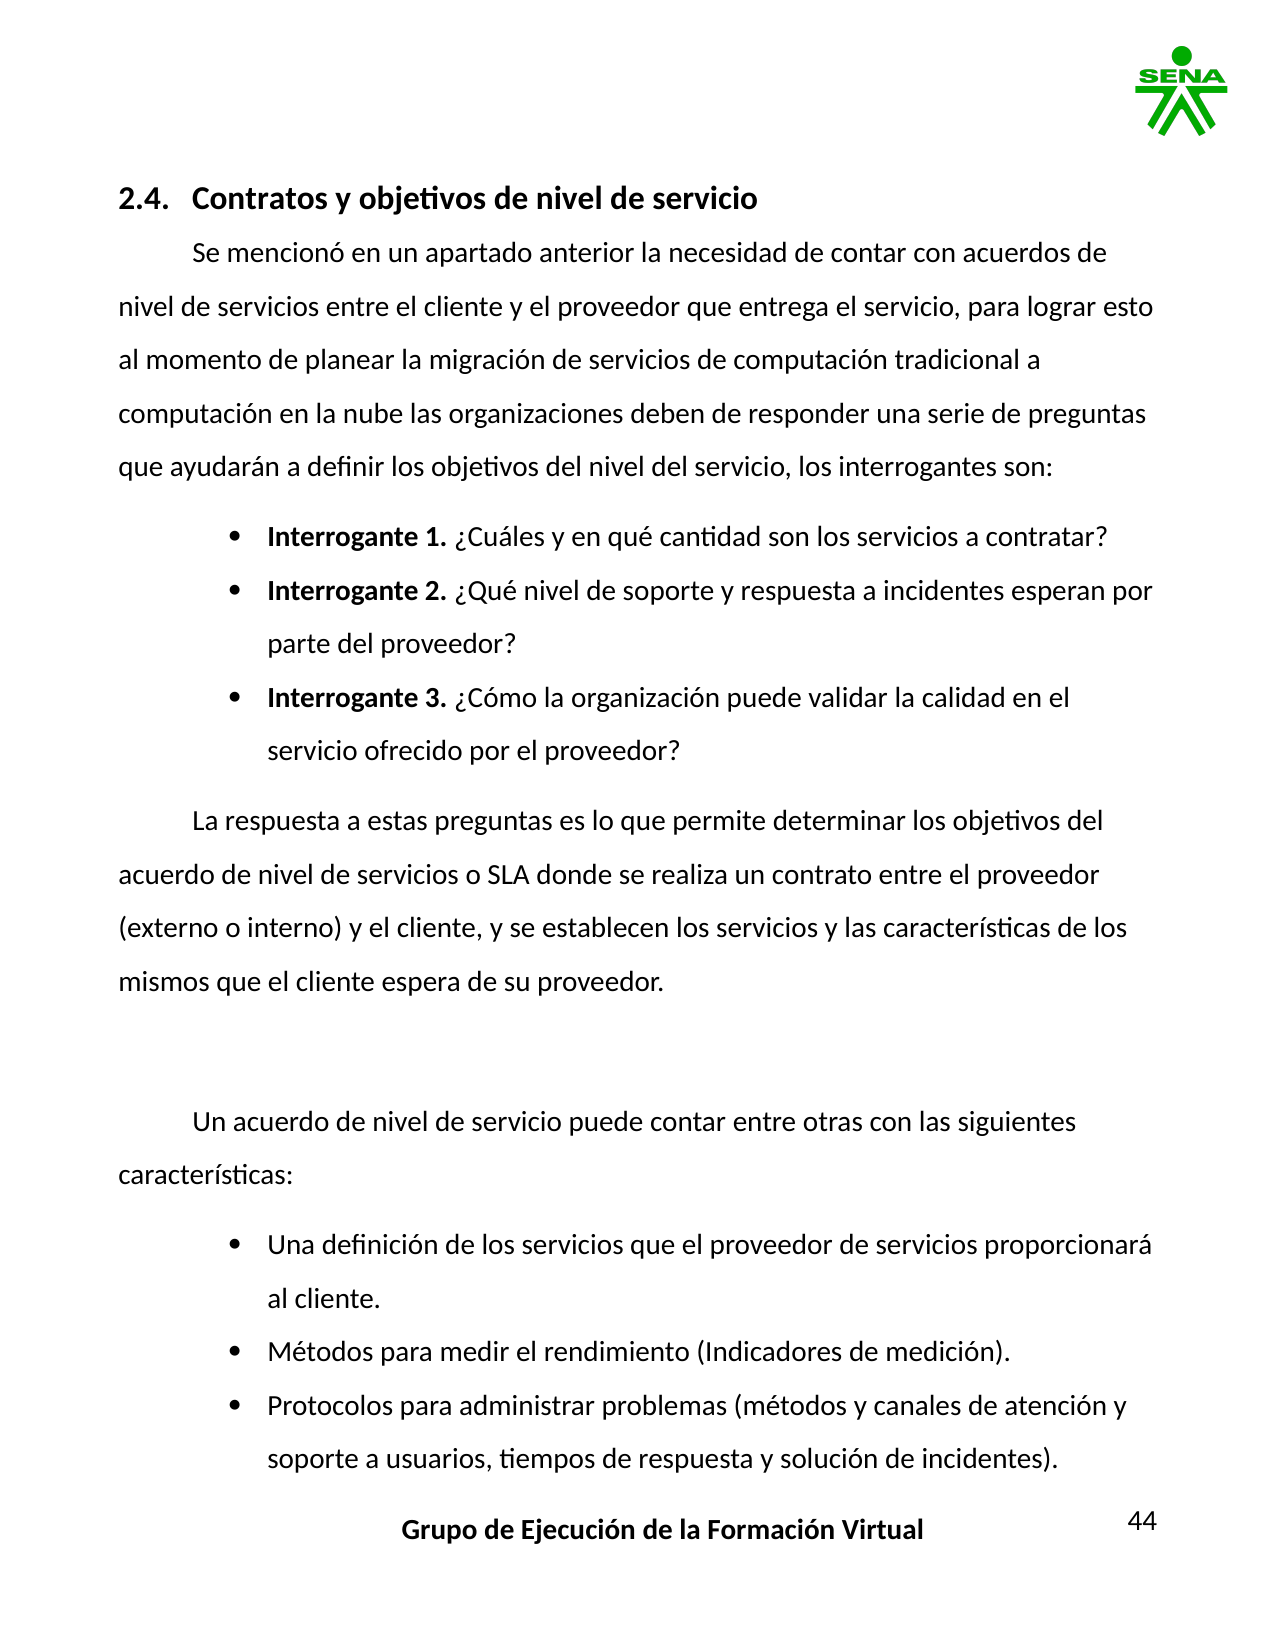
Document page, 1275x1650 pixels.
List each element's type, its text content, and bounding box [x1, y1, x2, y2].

text La respuesta a estas preguntas es lo que permite determinar los objetivos del acuerdo de nivel de servicios o SLA donde se realiza un contrato entre el proveedor (externo o interno) y el cliente, y se establecen los servicios y las características de los mismos que el cliente espera de su proveedor. [118, 802, 1157, 998]
list Interrogante 3. ¿Cómo la organización puede validar la calidad en el servicio ofrecido por el proveedor? [229, 679, 1157, 768]
list Protocolos para administrar problemas (métodos y canales de atención y soporte a usuarios, tiempos de respuesta y solución de incidentes). [229, 1387, 1157, 1476]
list Interrogante 1. ¿Cuáles y en qué cantidad son los servicios a contratar? [229, 518, 1157, 554]
list Métodos para medir el rendimiento (Indicadores de medición). [229, 1333, 1157, 1369]
picture [1135, 46, 1228, 136]
text Se mencionó en un apartado anterior la necesidad de contar con acuerdos de nivel de servicios entre el cliente y el proveedor que entrega el servicio, para lograr esto al momento de planear la migración de servicios de computación tradicional a computación en la nube las organizaciones deben de responder una serie de preguntas que ayudarán a definir los objetivos del nivel del servicio, los interrogantes son: [118, 234, 1157, 484]
list Una definición de los servicios que el proveedor de servicios proporcionará al cliente. [229, 1226, 1157, 1315]
subtitle Contratos y objetivos de nivel de servicio [118, 177, 1157, 218]
list Interrogante 2. ¿Qué nivel de soporte y respuesta a incidentes esperan por parte del proveedor? [229, 572, 1157, 661]
text Un acuerdo de nivel de servicio puede contar entre otras con las siguientes características: [118, 1103, 1157, 1192]
